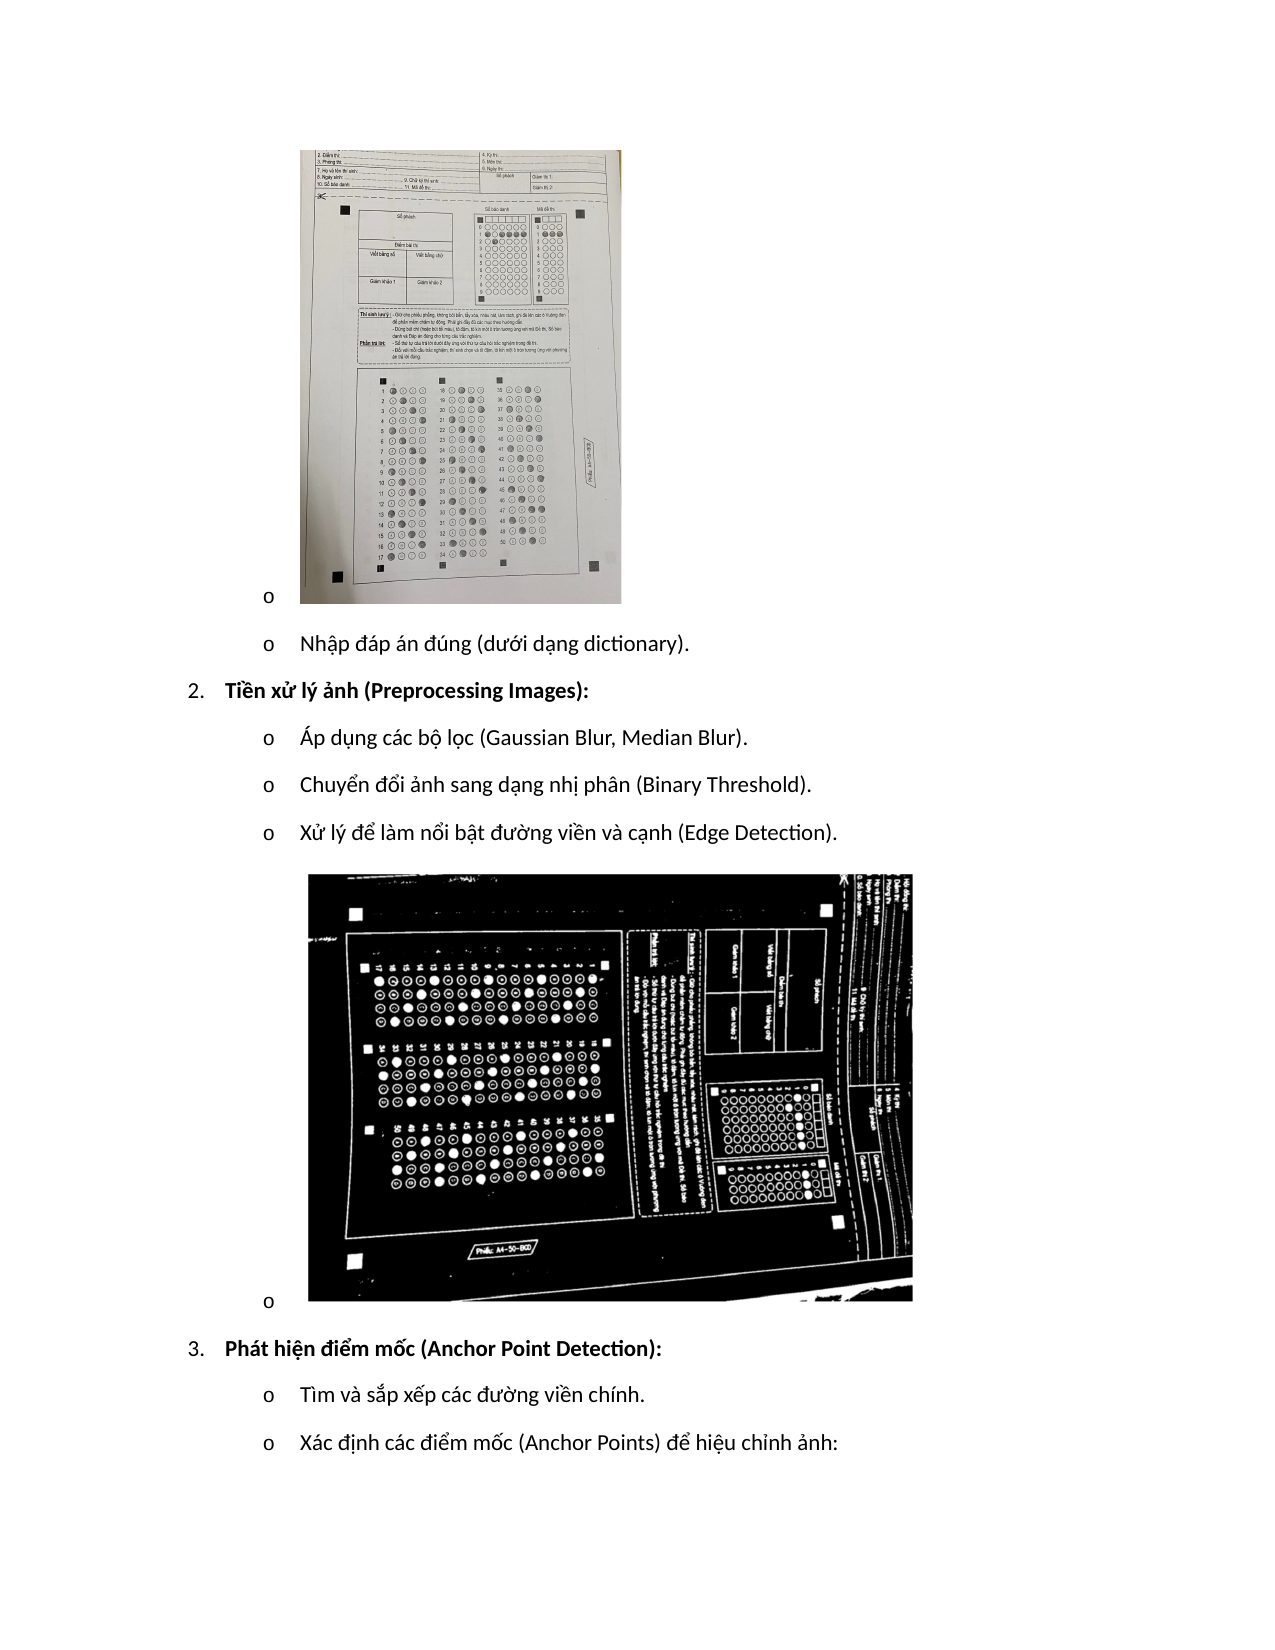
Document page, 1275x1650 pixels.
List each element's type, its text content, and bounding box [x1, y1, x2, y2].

list Áp dụng các bộ lọc (Gaussian Blur, Median Blur). [262, 977, 1125, 1006]
picture [300, 404, 622, 858]
list Kết quả được hiển thị trực tiếp trên ảnh đã xử lý, dễ dàng đối chiếu với đáp án. [187, 150, 1125, 178]
list Nhập ảnh bài thi (file ảnh scan). [262, 357, 1125, 385]
list Nhập dữ liệu (Input Data): [187, 310, 1125, 338]
list Xử lý để làm nổi bật đường viền và cạnh (Edge Detection). [262, 1072, 1125, 1100]
text Sơ đồ khối : [150, 244, 1125, 289]
list Chuyển đổi ảnh sang dạng nhị phân (Binary Threshold). [262, 1024, 1125, 1053]
list Tiền xử lý ảnh (Preprocessing Images): [187, 930, 1125, 958]
list Nhập đáp án đúng (dưới dạng dictionary). [262, 883, 1125, 911]
